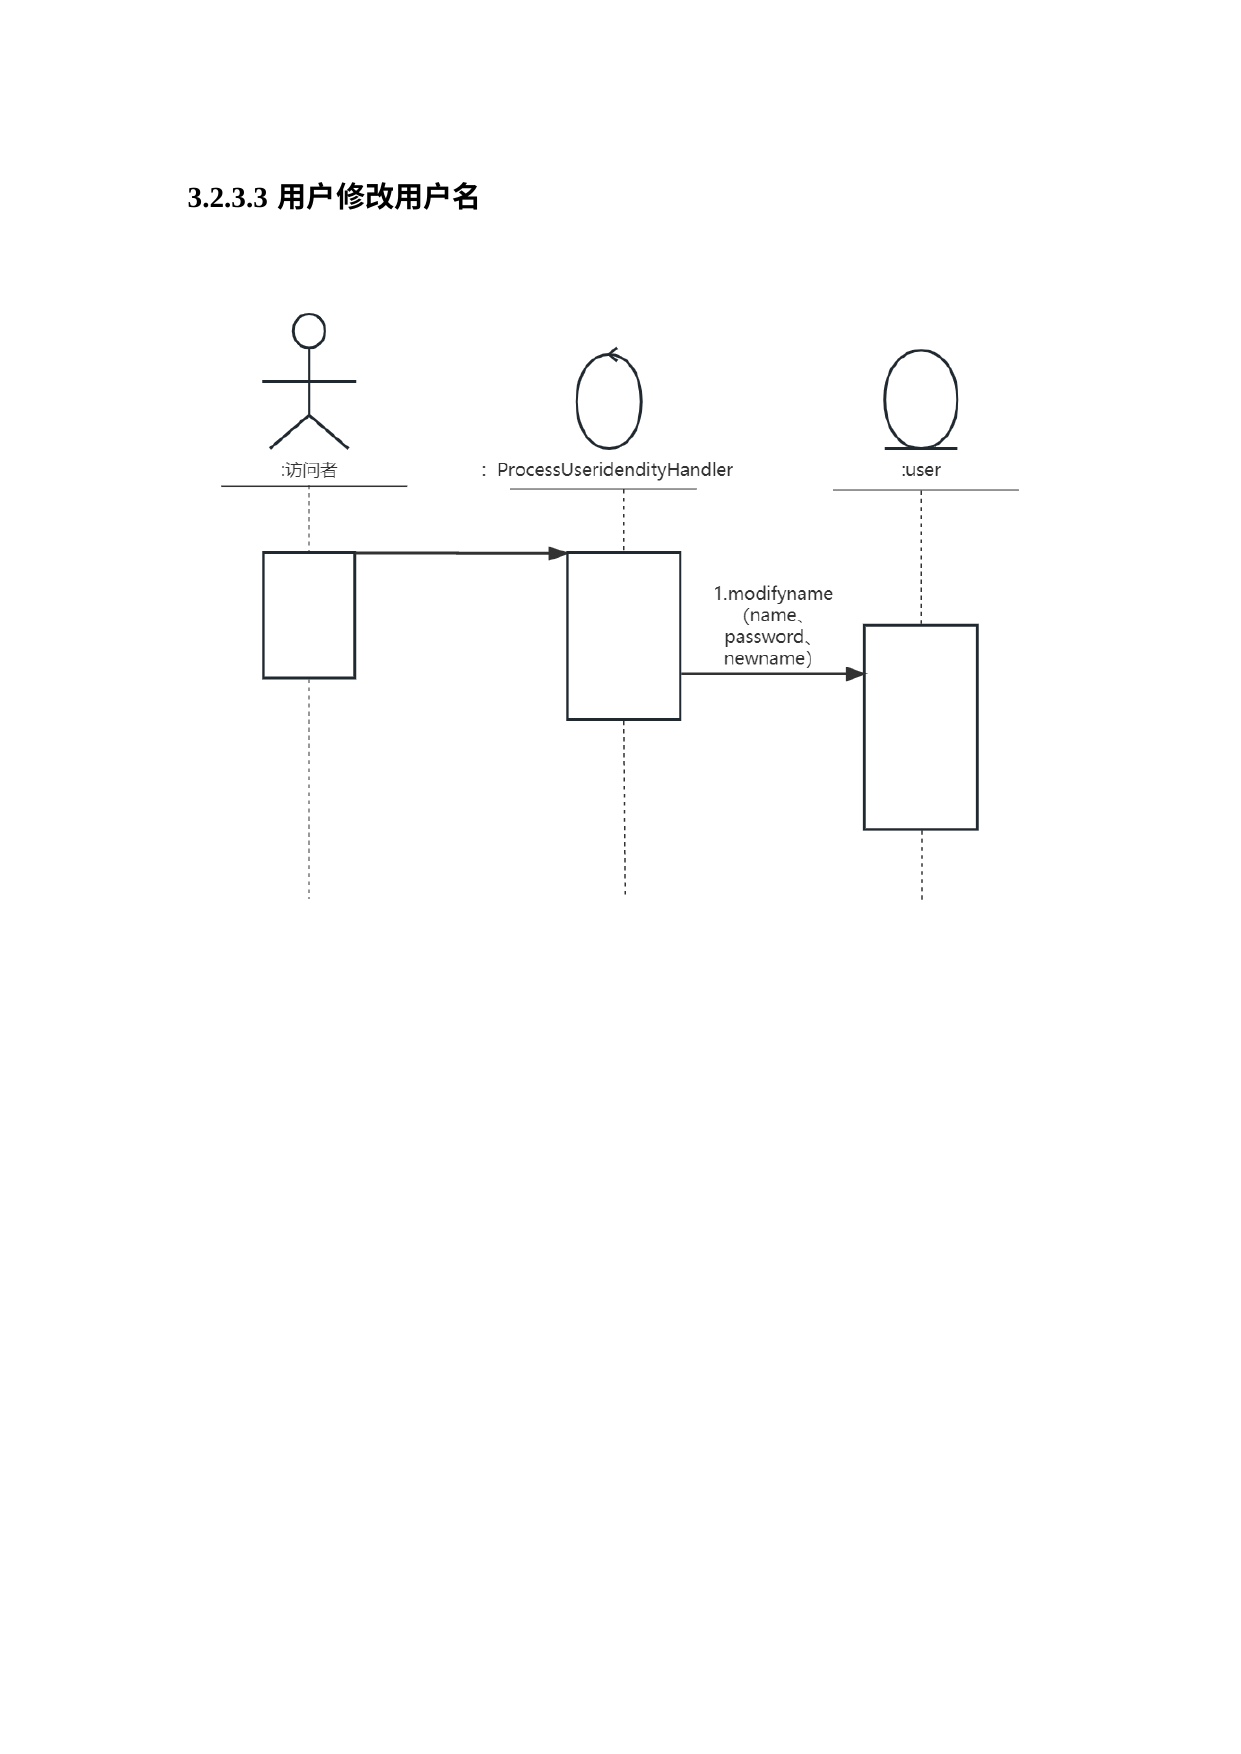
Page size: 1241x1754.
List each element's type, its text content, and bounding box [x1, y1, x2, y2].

picture [187, 280, 1053, 935]
subtitle 用户修改用户名 [187, 162, 1053, 227]
